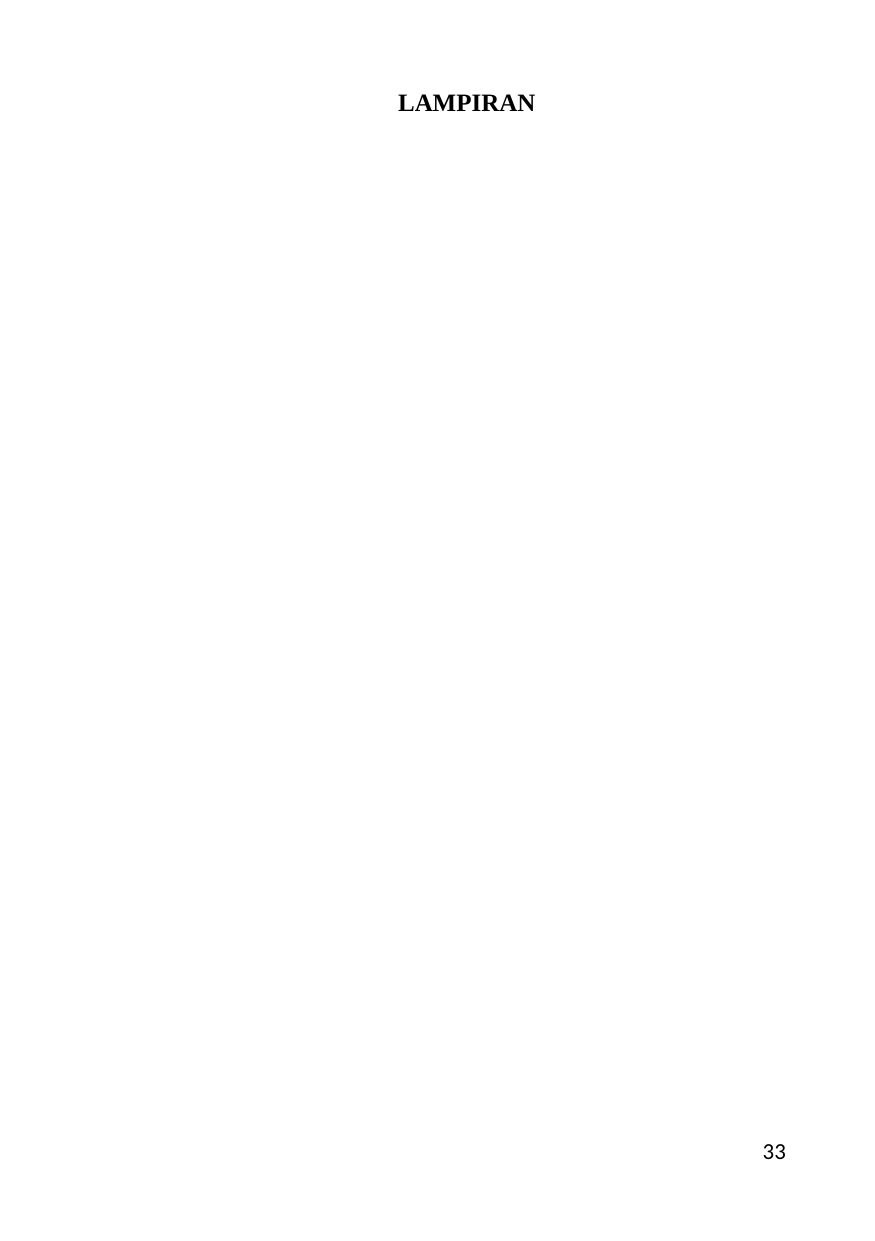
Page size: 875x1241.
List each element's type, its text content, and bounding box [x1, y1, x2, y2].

text LAMPIRAN [148, 88, 786, 117]
